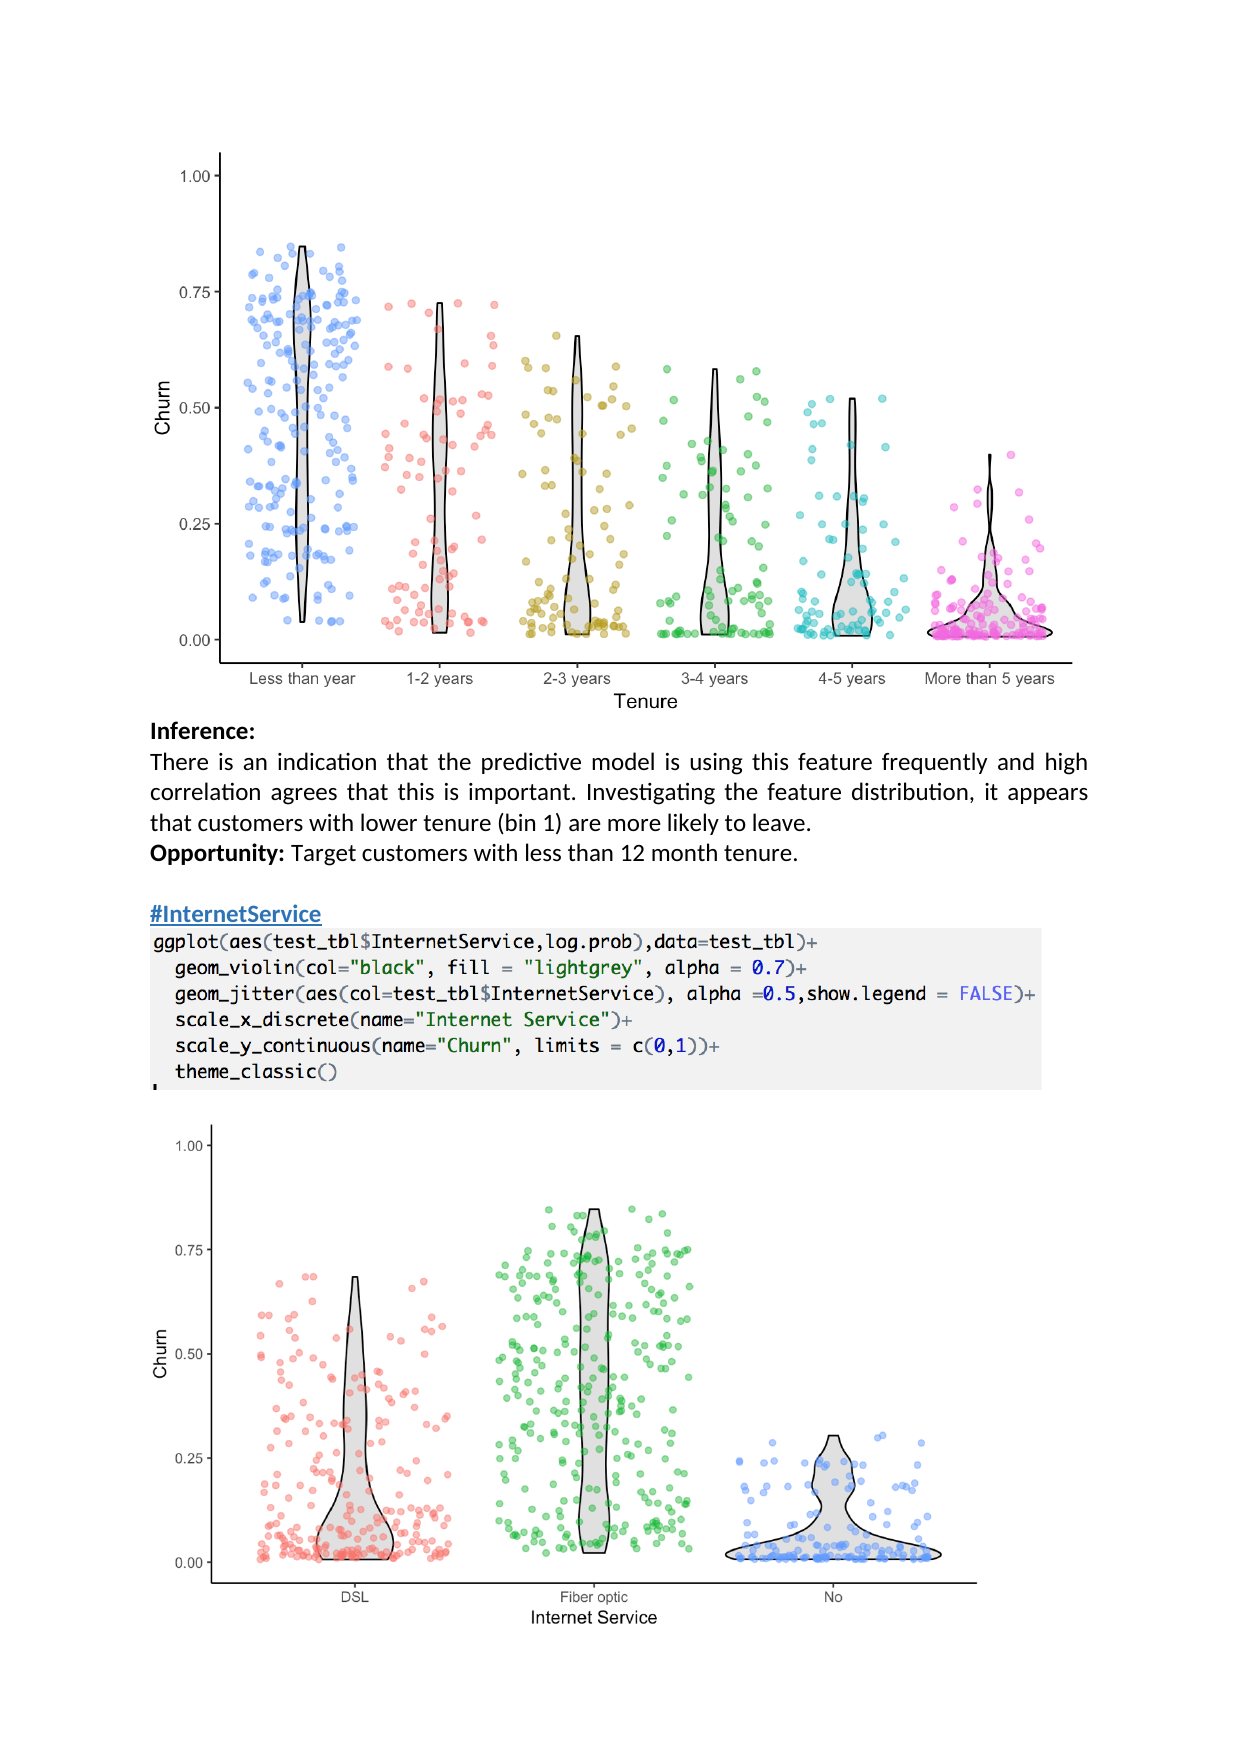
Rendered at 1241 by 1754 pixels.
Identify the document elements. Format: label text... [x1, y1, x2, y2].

text Inference: [150, 715, 1090, 746]
text #InternetService [150, 898, 1090, 929]
text There is an indication that the predictive model is using this feature frequently and high correlation agrees that this is important. Investigating the feature distribution, it appears that customers with lower tenure (bin 1) are more likely to leave. [150, 746, 1090, 837]
text Opportunity: Target customers with less than 12 month tenure. [150, 837, 1090, 868]
picture [150, 1119, 982, 1632]
picture [150, 138, 1078, 716]
picture [150, 928, 1042, 1090]
